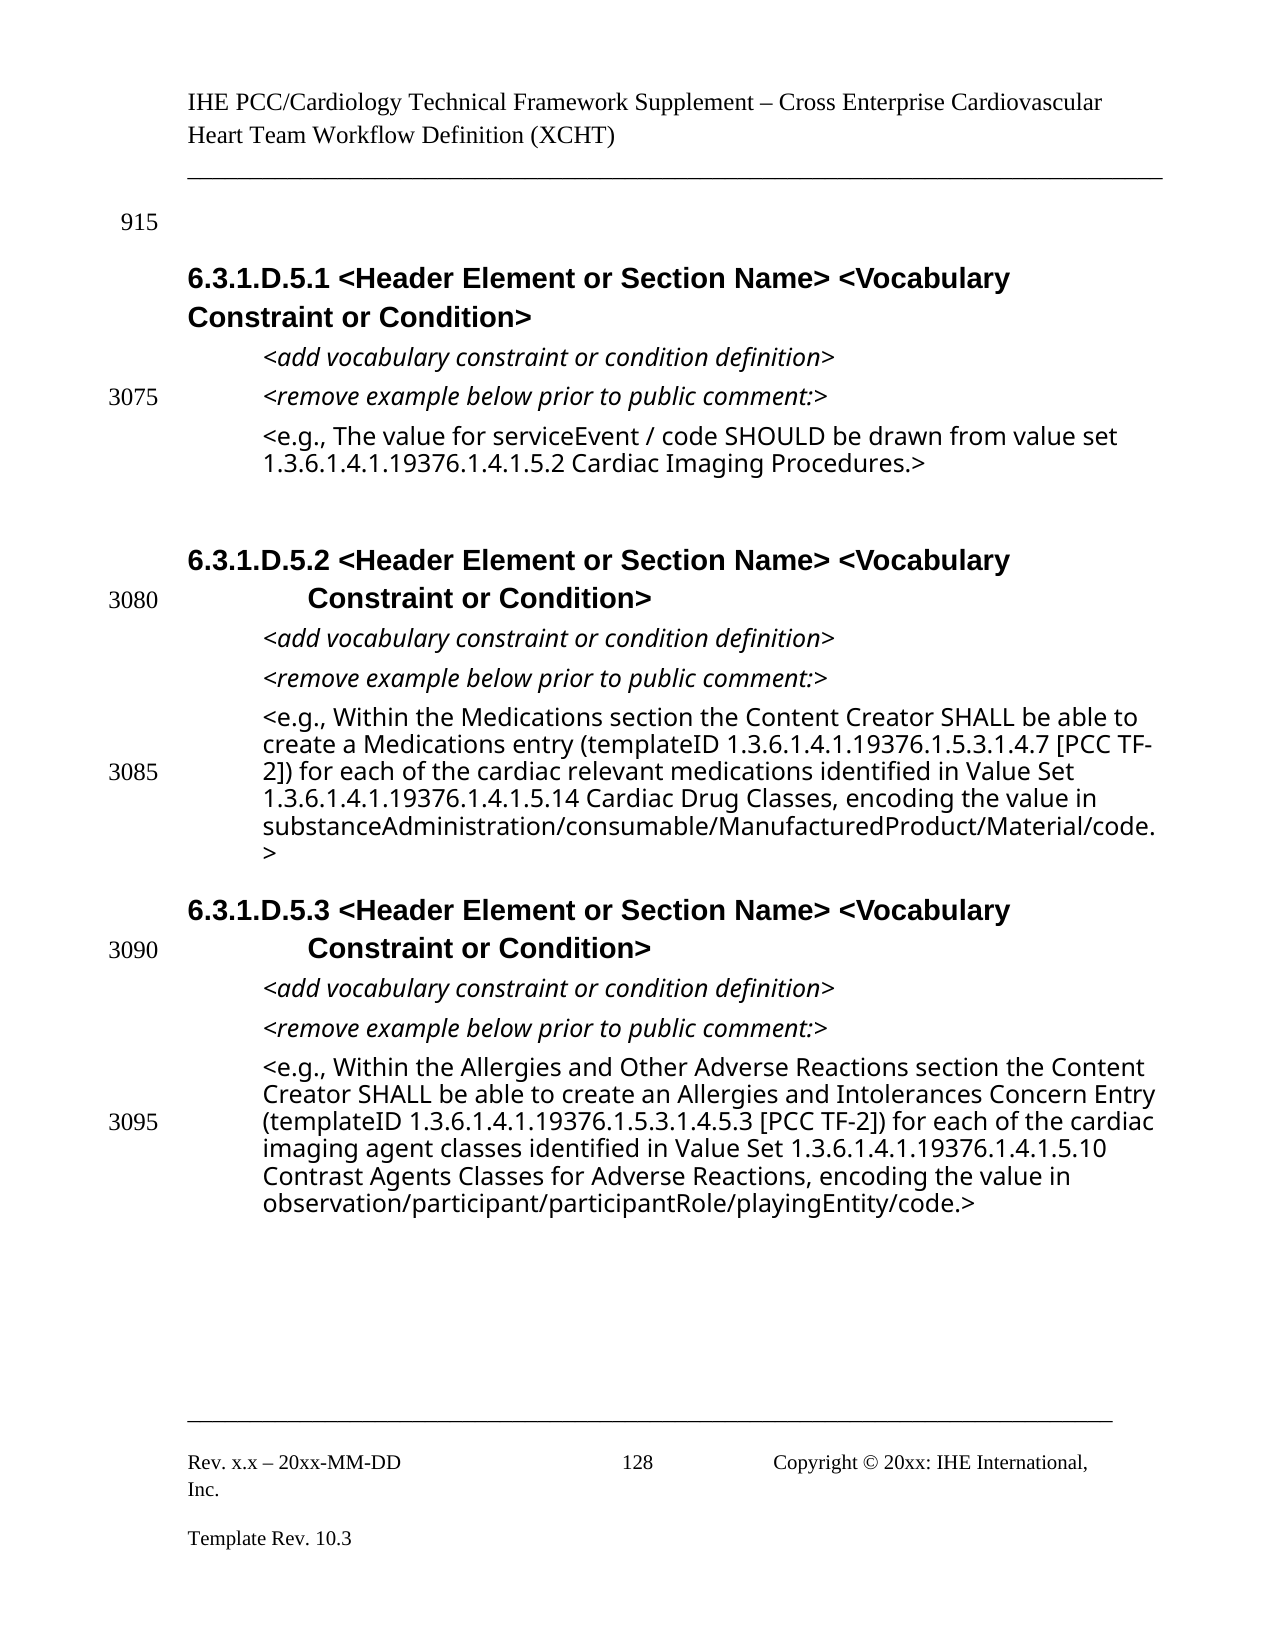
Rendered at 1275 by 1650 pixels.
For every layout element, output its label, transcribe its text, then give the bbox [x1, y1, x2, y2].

text <add vocabulary constraint or condition definition> [262, 344, 1162, 372]
subtitle 6.3.1.D.5.3 <Header Element or Section Name> <Vocabulary Constraint or Condition> [187, 892, 1162, 964]
text <e.g., Within the Medications section the Content Creator SHALL be able to create a Medications entry (templateID 1.3.6.1.4.1.19376.1.5.3.1.4.7 [PCC TF-2]) for each of the cardiac relevant medications identified in Value Set 1.3.6.1.4.1.19376.1.4.1.5.14 Cardiac Drug Classes, encoding the value in substanceAdministration/consumable/ManufacturedProduct/Material/code.> [262, 705, 1162, 867]
text <add vocabulary constraint or condition definition> [262, 976, 1162, 1003]
text <e.g., Within the Allergies and Other Adverse Reactions section the Content Creator SHALL be able to create an Allergies and Intolerances Concern Entry (templateID 1.3.6.1.4.1.19376.1.5.3.1.4.5.3 [PCC TF-2]) for each of the cardiac imaging agent classes identified in Value Set 1.3.6.1.4.1.19376.1.4.1.5.10 Contrast Agents Classes for Adverse Reactions, encoding the value in observation/participant/participantRole/playingEntity/code.> [262, 1055, 1162, 1217]
subtitle 6.3.1.D.5.2 <Header Element or Section Name> <Vocabulary Constraint or Condition> [187, 542, 1162, 614]
text <add vocabulary constraint or condition definition> [262, 626, 1162, 653]
text <e.g., The value for serviceEvent / code SHOULD be drawn from value set 1.3.6.1.4.1.19376.1.4.1.5.2 Cardiac Imaging Procedures.> [262, 424, 1162, 478]
text <remove example below prior to public comment:> [262, 384, 1162, 411]
text <remove example below prior to public comment:> [262, 1015, 1162, 1042]
text <remove example below prior to public comment:> [262, 665, 1162, 692]
subtitle 6.3.1.D.5.1 <Header Element or Section Name> <Vocabulary Constraint or Condition> [187, 261, 1162, 333]
